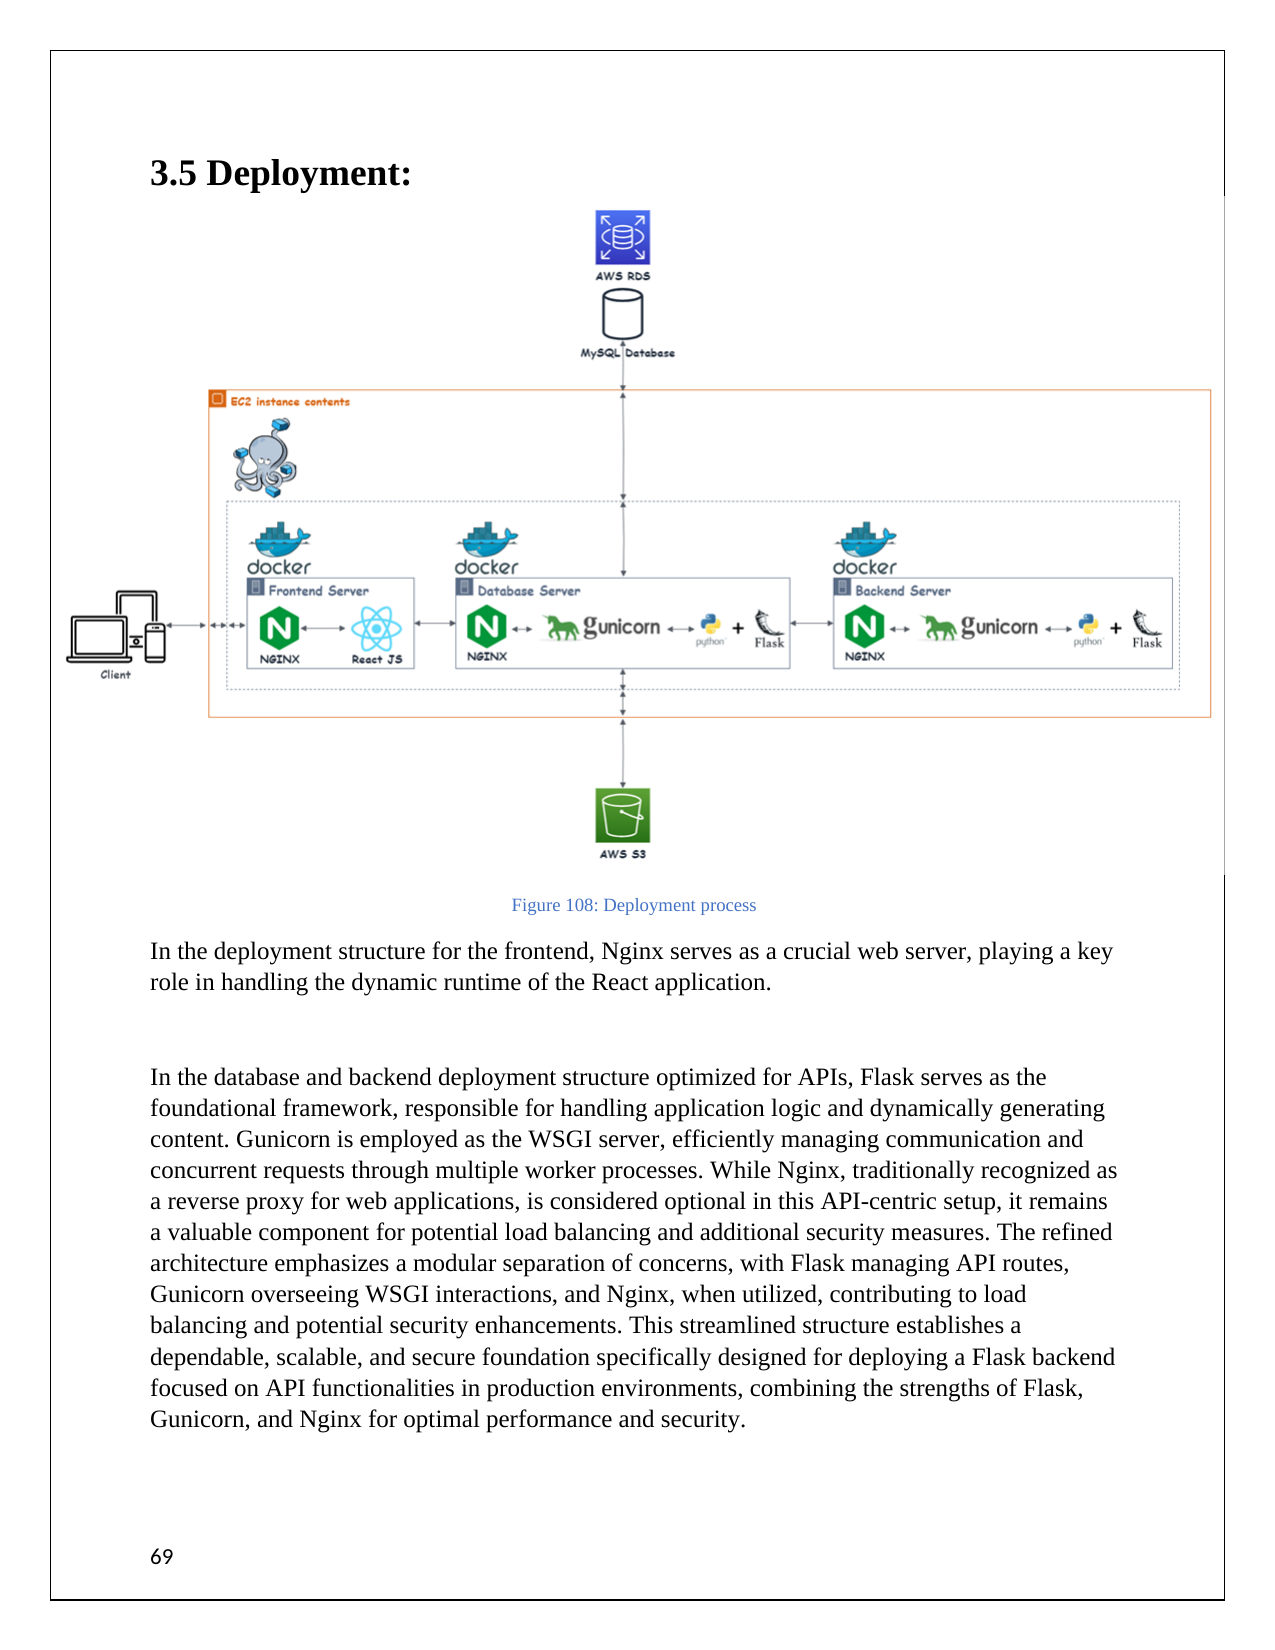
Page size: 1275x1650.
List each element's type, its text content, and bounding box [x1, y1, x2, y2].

text In the database and backend deployment structure optimized for APIs, Flask serves as the foundational framework, responsible for handling application logic and dynamically generating content. Gunicorn is employed as the WSGI server, efficiently managing communication and concurrent requests through multiple worker processes. While Nginx, traditionally recognized as a reverse proxy for web applications, is considered optional in this API-centric setup, it remains a valuable component for potential load balancing and additional security measures. The refined architecture emphasizes a modular separation of concerns, with Flask managing API routes, Gunicorn overseeing WSGI interactions, and Nginx, when utilized, contributing to load balancing and potential security enhancements. This streamlined structure establishes a dependable, scalable, and secure foundation specifically designed for deploying a Flask backend focused on API functionalities in production environments, combining the strengths of Flask, Gunicorn, and Nginx for optimal performance and security. [150, 1062, 1118, 1432]
picture [52, 196, 1225, 875]
subtitle 3.5 Deployment: [150, 150, 1118, 193]
text In the deployment structure for the frontend, Nginx serves as a crucial web server, playing a key role in handling the dynamic runtime of the React application. [150, 936, 1118, 996]
text Figure 108: Deployment process [150, 893, 1118, 915]
